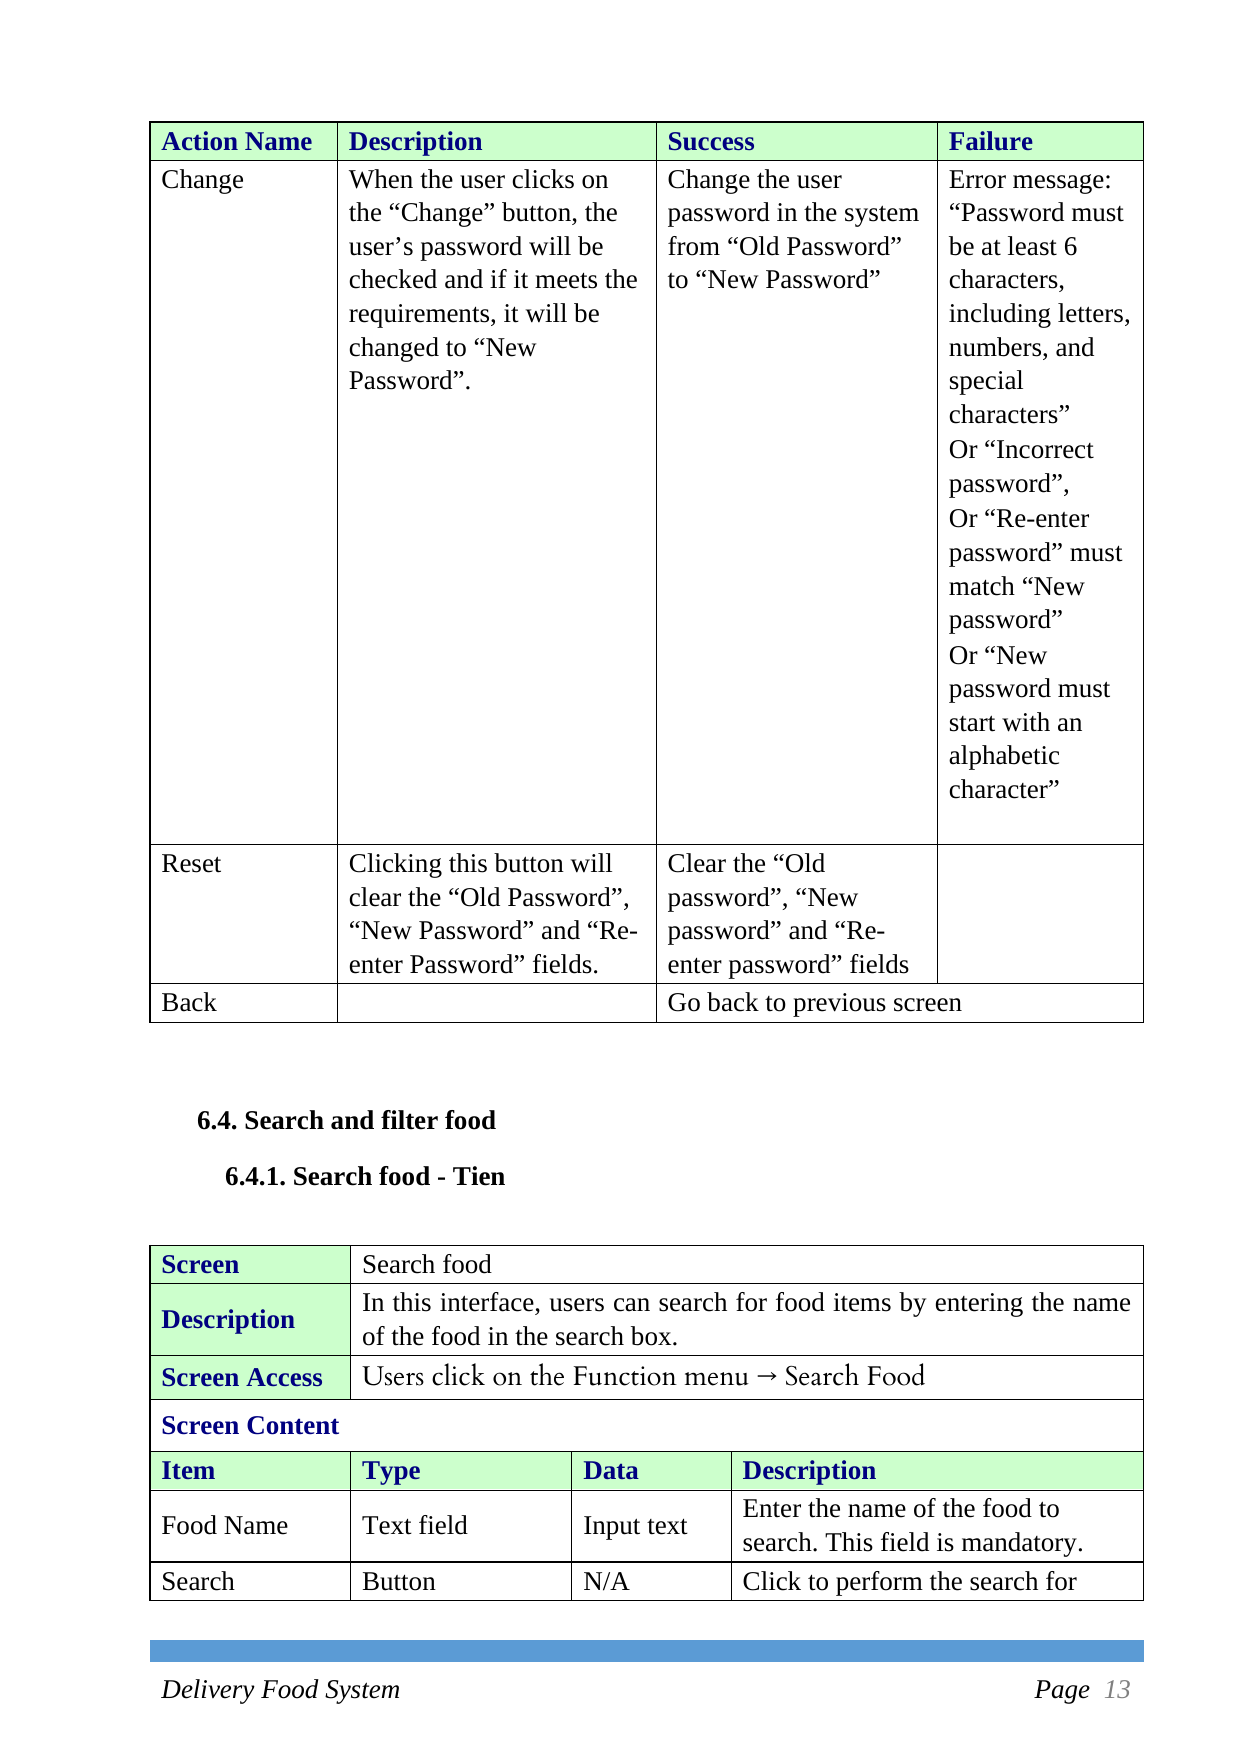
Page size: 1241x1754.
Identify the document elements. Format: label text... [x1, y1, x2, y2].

table_cell Search [151, 1563, 350, 1600]
table_cell Change the user password in the system from “Old Password” to “New Password” [657, 161, 937, 844]
table_cell [938, 845, 1143, 983]
table_cell Button [351, 1563, 571, 1600]
table_cell Change [151, 161, 337, 844]
table_cell Data [572, 1452, 731, 1489]
table_cell Text field [351, 1491, 571, 1561]
table_cell Food Name [151, 1491, 350, 1561]
table_cell Clear the “Old password”, “New password” and “Re-enter password” fields [657, 845, 937, 983]
table_cell Type [351, 1452, 571, 1489]
table_cell [338, 984, 656, 1022]
table_cell When the user clicks on the “Change” button, the user’s password will be checked and if it meets the requirements, it will be changed to “New Password”. [338, 161, 656, 844]
table_cell N/A [572, 1563, 731, 1600]
table_cell Screen Access [151, 1356, 350, 1399]
table_cell Clicking this button will clear the “Old Password”, “New Password” and “Re-enter Password” fields. [338, 845, 656, 983]
subtitle 6.4.1. Search food - Tien [225, 1160, 1144, 1192]
table_cell Description [151, 1284, 350, 1355]
table_header Search food [351, 1246, 1143, 1283]
table_cell Screen Content [151, 1400, 1143, 1451]
table_cell Input text [572, 1491, 731, 1561]
subtitle 6.4. Search and filter food [197, 1104, 1144, 1135]
table_cell Item [151, 1452, 350, 1489]
table_cell In this interface, users can search for food items by entering the name of the food in the search box. [351, 1284, 1143, 1355]
table_cell Success [657, 123, 937, 160]
table_cell Action Name [151, 123, 337, 160]
table_cell Reset [151, 845, 337, 983]
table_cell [732, 1563, 1143, 1600]
table_cell Enter the name of the food to search. This field is mandatory. [732, 1491, 1143, 1561]
table_cell Back [151, 984, 337, 1022]
table_cell Description [338, 123, 656, 160]
table_cell Failure [938, 123, 1143, 160]
table_cell Go back to previous screen [657, 984, 1143, 1022]
table_cell Error message: “Password must be at least 6 characters, including letters, numbers, and special characters” Or “Incorrect password”, Or “Re-enter password” must match “New password” Or “New password must start with an alphabetic character” [938, 161, 1143, 844]
table_cell Description [732, 1452, 1143, 1489]
table_cell Users click on the Function menu → Search Food [351, 1356, 1143, 1399]
table_header Screen [151, 1246, 350, 1283]
